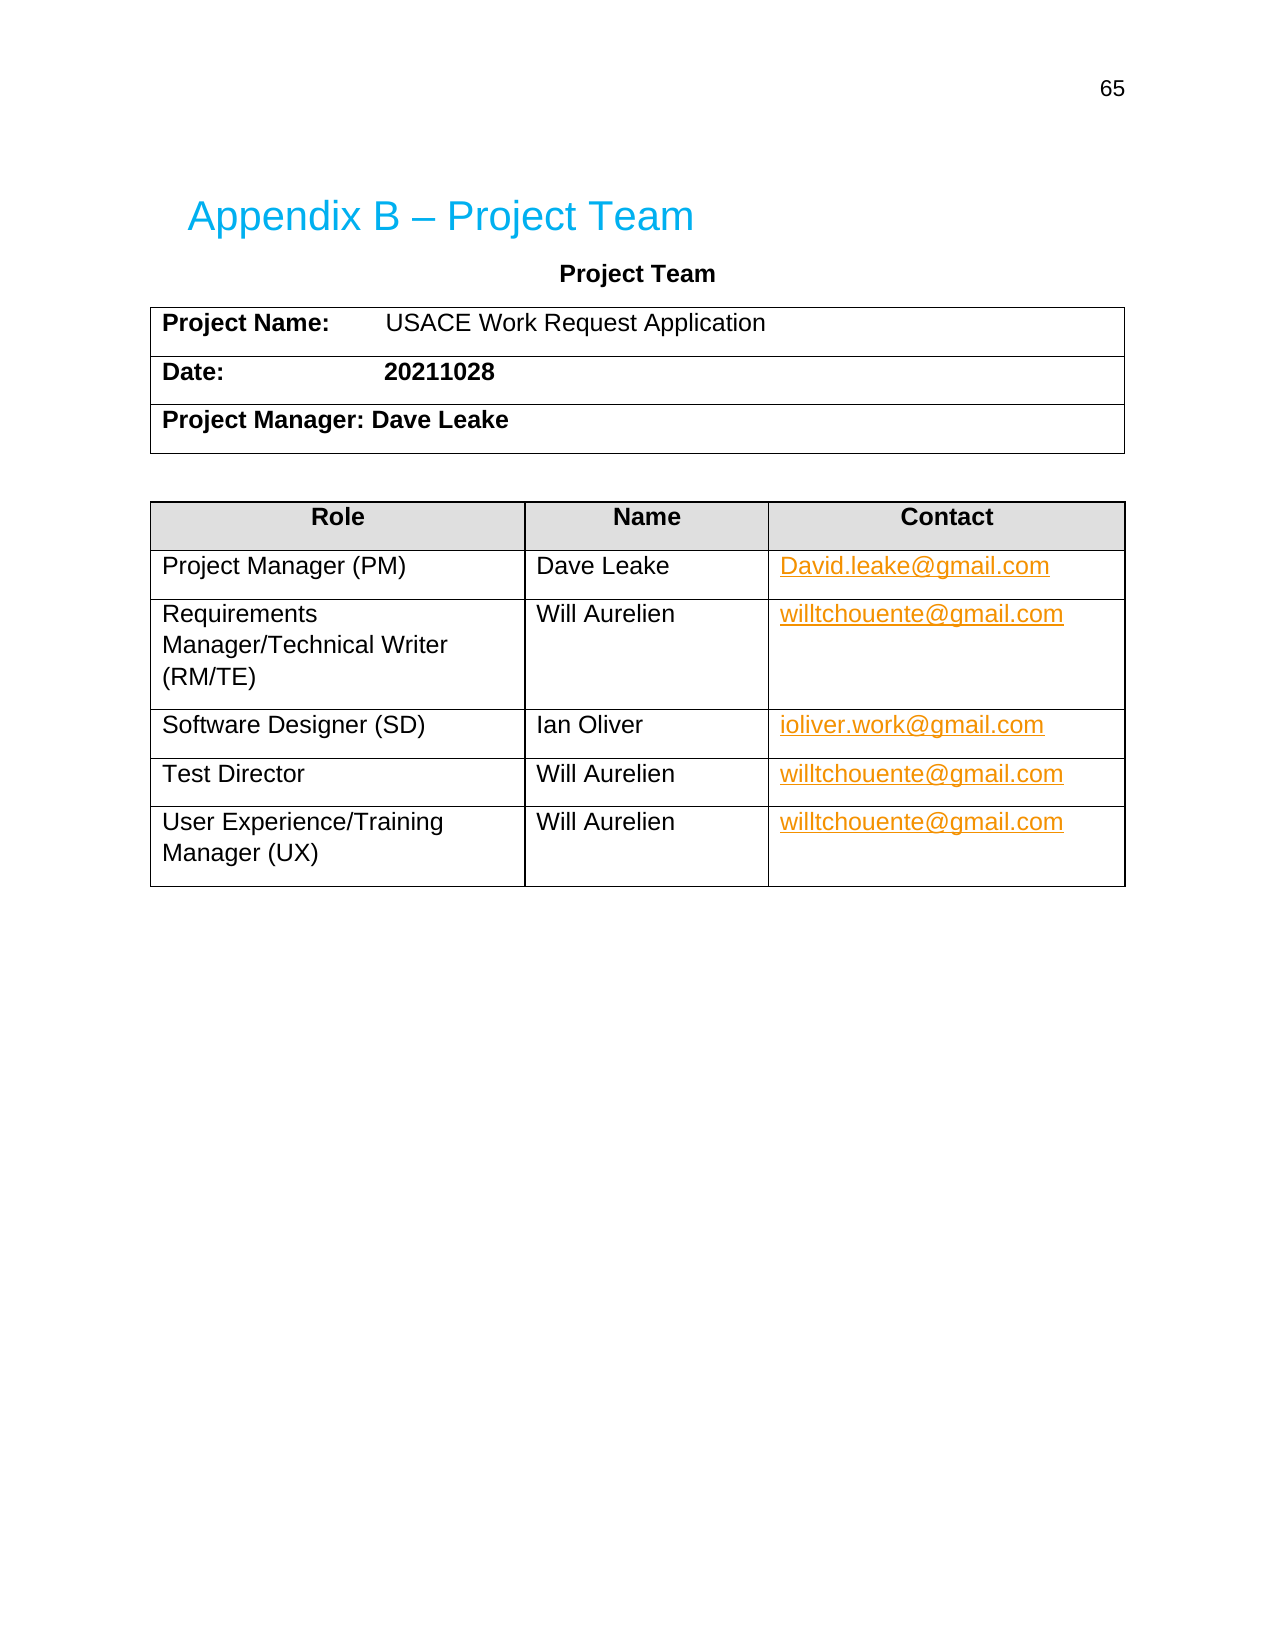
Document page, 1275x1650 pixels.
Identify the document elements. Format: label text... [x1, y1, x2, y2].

table_cell Will Aurelien [526, 759, 768, 806]
table_cell Requirements Manager/Technical Writer (RM/TE) [151, 600, 524, 709]
table_cell Software Designer (SD) [151, 710, 524, 758]
table_header Project Name: USACE Work Request Application [151, 308, 1124, 356]
table_header Contact [769, 503, 1124, 550]
table_cell Dave Leake [526, 551, 768, 598]
subtitle Appendix B – Project Team [187, 192, 1125, 239]
table_cell Ian Oliver [526, 710, 768, 758]
table_cell Project Manager: Dave Leake [151, 405, 1124, 453]
table_cell Project Manager (PM) [151, 551, 524, 598]
table_cell willtchouente@gmail.com [769, 600, 1124, 709]
text Project Team [150, 259, 1125, 288]
table_cell Date: 20211028 [151, 357, 1124, 404]
table_header Role [151, 503, 524, 550]
table_cell willtchouente@gmail.com [769, 759, 1124, 806]
table_cell Will Aurelien [526, 807, 768, 886]
table_cell ioliver.work@gmail.com [769, 710, 1124, 758]
table_cell David.leake@gmail.com [769, 551, 1124, 598]
table_cell Will Aurelien [526, 600, 768, 709]
table_cell willtchouente@gmail.com [769, 807, 1124, 886]
table_header Name [526, 503, 768, 550]
table_cell Test Director [151, 759, 524, 806]
table_cell User Experience/Training Manager (UX) [151, 807, 524, 886]
